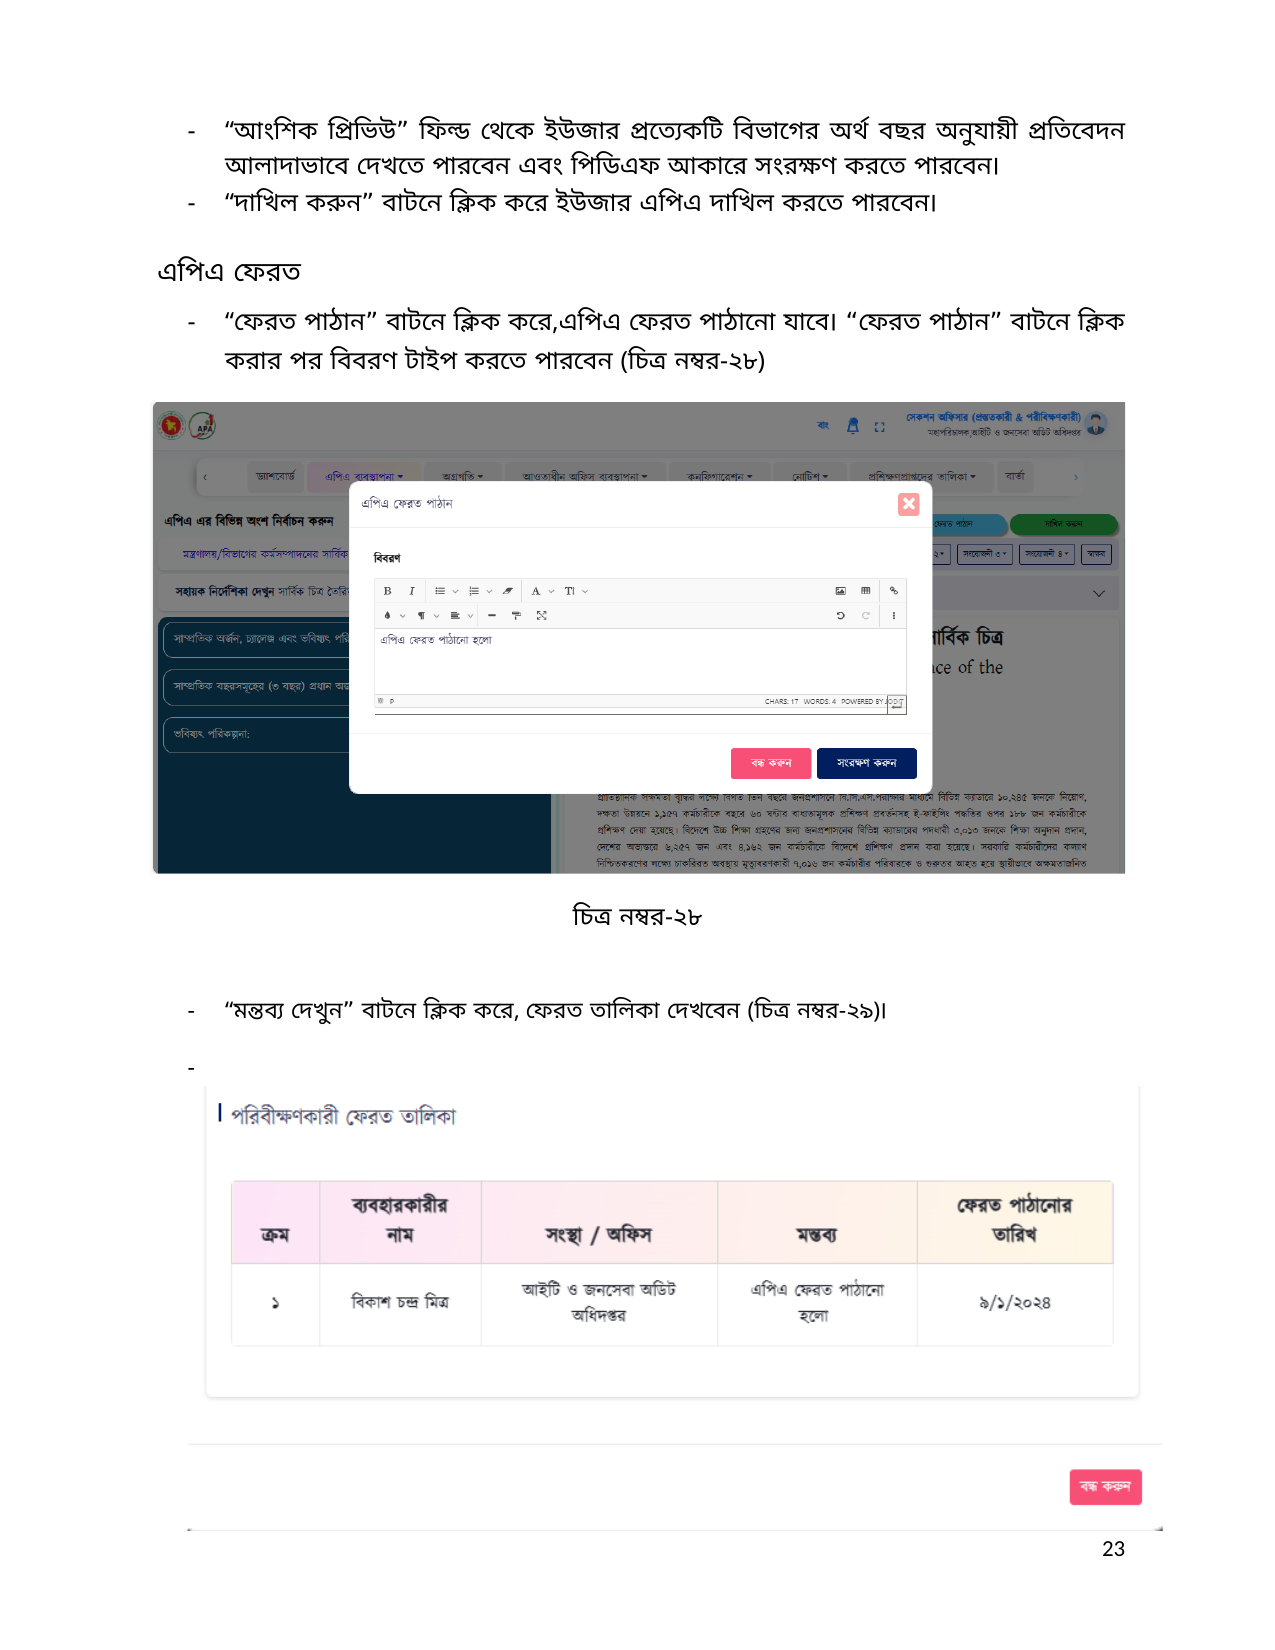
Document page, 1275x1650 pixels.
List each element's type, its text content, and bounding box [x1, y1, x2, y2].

list “দাখিল করুন” বাটনে ক্লিক করে ইউজার এপিএ দাখিল করতে পারবেন। [187, 184, 1125, 218]
picture [187, 1086, 1163, 1531]
list “ফেরত পাঠান” বাটনে ক্লিক করে,এপিএ ফেরত পাঠানো যাবে। “ফেরত পাঠান” বাটনে ক্লিক করার পর বিবরণ টাইপ করতে পারবেন (চিত্র নম্বর-২৮) [187, 303, 1125, 377]
picture [150, 402, 1125, 874]
list “মন্তব্য দেখুন” বাটনে ক্লিক করে, ফেরত তালিকা দেখবেন (চিত্র নম্বর-২৯)। [187, 994, 1125, 1026]
text চিত্র নম্বর-২৮ [150, 898, 1125, 933]
list “আংশিক প্রিভিউ” ফিল্ড থেকে ইউজার প্রত্যেকটি বিভাগের অর্থ বছর অনুযায়ী প্রতিবেদন আলাদাভাবে দেখতে পারবেন এবং পিডিএফ আকারে সংরক্ষণ করতে পারবেন। [187, 112, 1125, 180]
